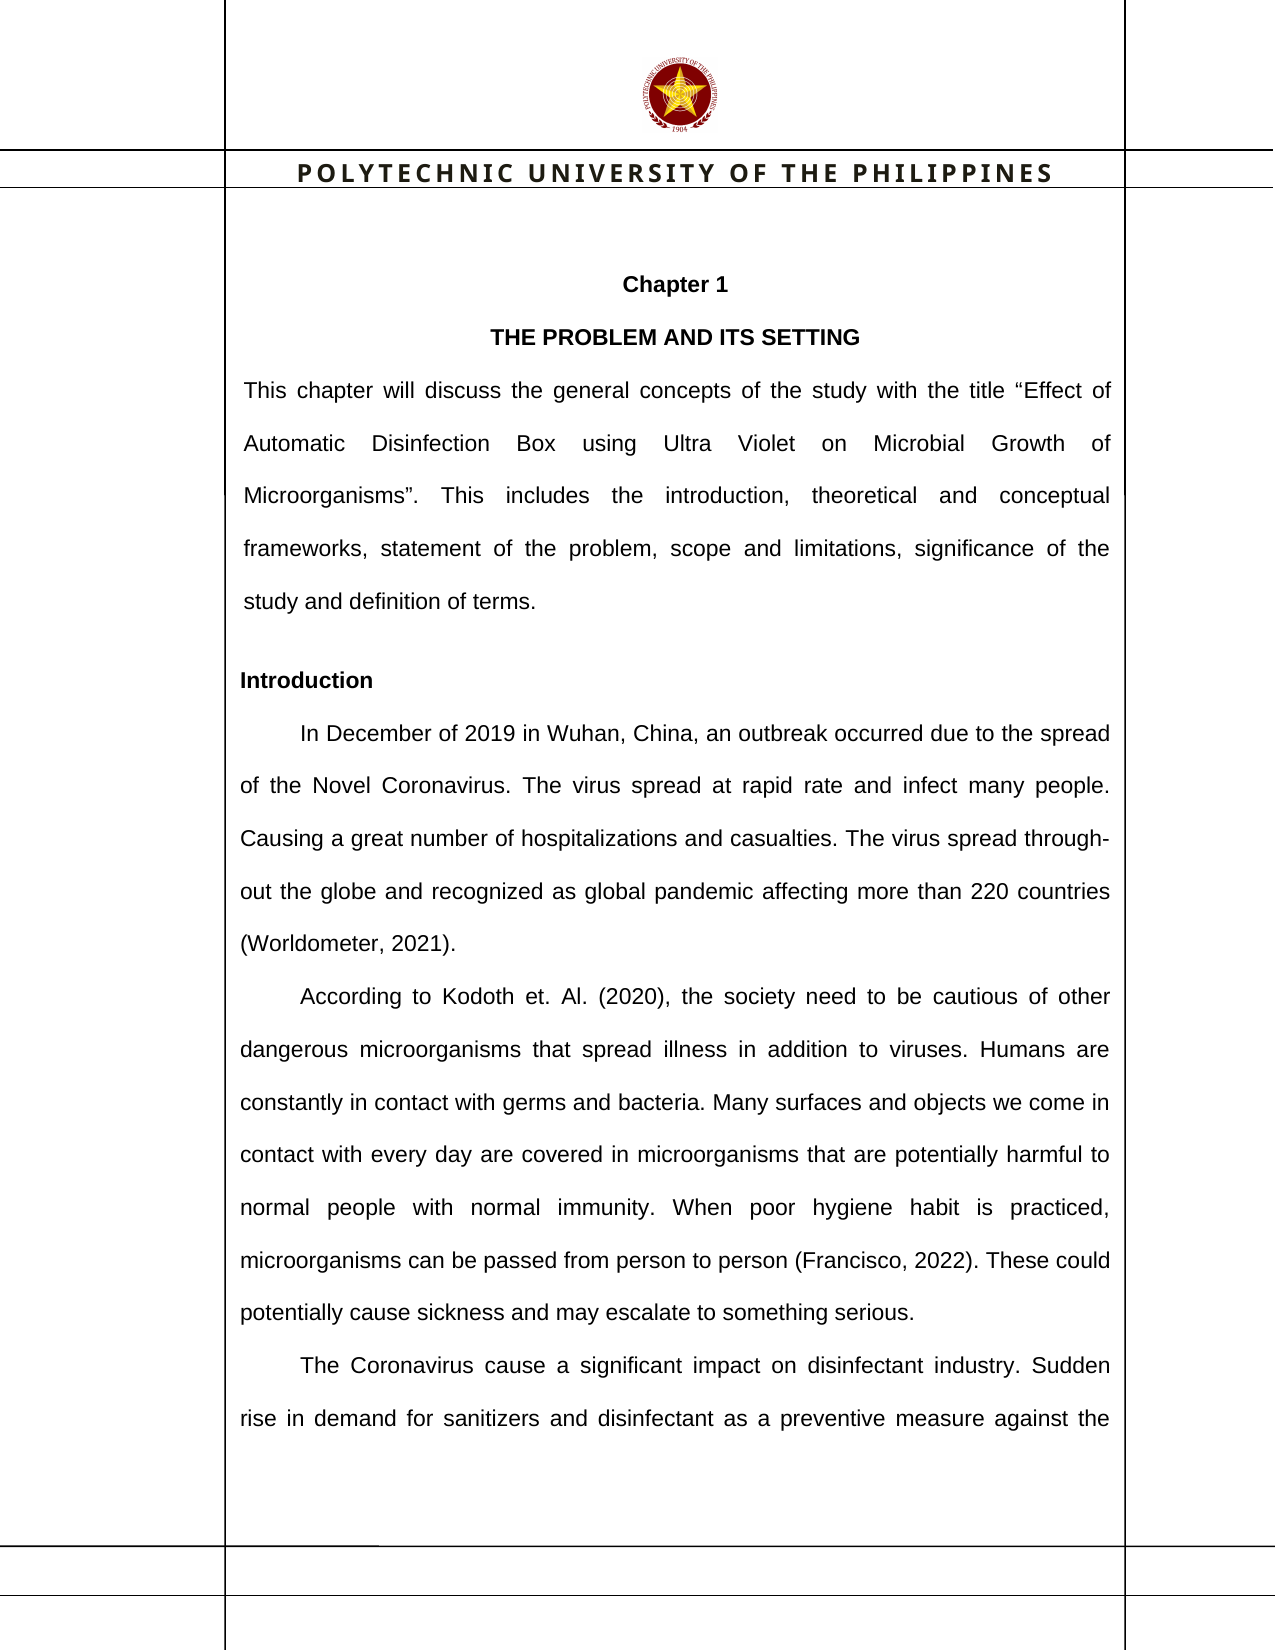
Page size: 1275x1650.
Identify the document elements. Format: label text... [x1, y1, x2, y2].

text In December of 2019 in Wuhan, China, an outbreak occurred due to the spread of the Novel Coronavirus. The virus spread at rapid rate and infect many people. Causing a great number of hospitalizations and casualties. The virus spread through-out the globe and recognized as global pandemic affecting more than 220 countries (Worldometer, 2021). [240, 719, 1111, 957]
text THE PROBLEM AND ITS SETTING [240, 324, 1111, 351]
picture [642, 57, 718, 133]
text According to Kodoth et. Al. (2020), the society need to be cautious of other dangerous microorganisms that spread illness in addition to viruses. Humans are constantly in contact with germs and bacteria. Many surfaces and objects we come in contact with every day are covered in microorganisms that are potentially harmful to normal people with normal immunity. When poor hygiene habit is practiced, microorganisms can be passed from person to person (Francisco, 2022). These could potentially cause sickness and may escalate to something serious. [240, 983, 1111, 1326]
text Introduction [240, 667, 1111, 693]
text This chapter will discuss the general concepts of the study with the title “Effect of Automatic Disinfection Box using Ultra Violet on Microbial Growth of Microorganisms”. This includes the introduction, theoretical and conceptual frameworks, statement of the problem, scope and limitations, significance of the study and definition of terms. [225, 377, 1111, 614]
text Chapter 1 [240, 271, 1111, 298]
